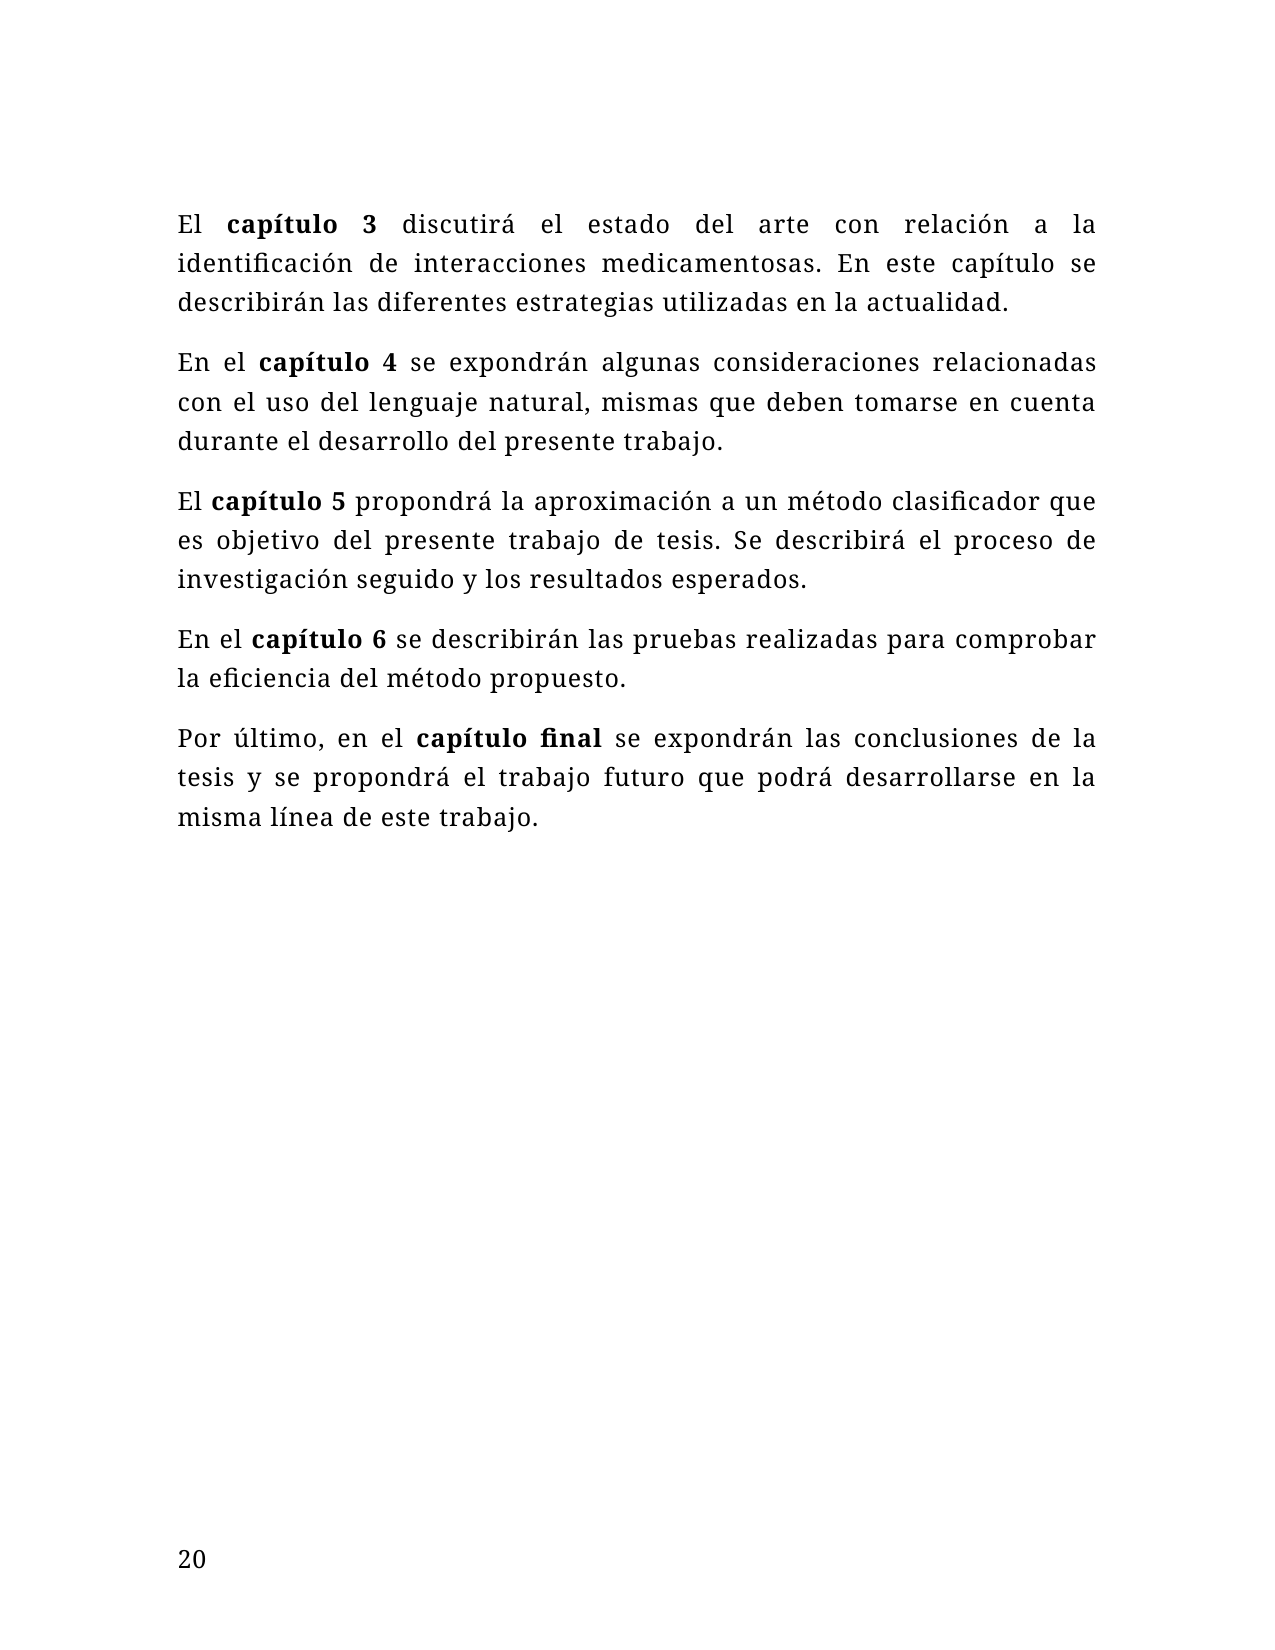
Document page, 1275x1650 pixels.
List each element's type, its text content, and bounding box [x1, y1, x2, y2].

text Por último, en el capítulo final se expondrán las conclusiones de la tesis y se propondrá el trabajo futuro que podrá desarrollarse en la misma línea de este trabajo. [177, 721, 1098, 833]
text En el capítulo 4 se expondrán algunas consideraciones relacionadas con el uso del lenguaje natural, mismas que deben tomarse en cuenta durante el desarrollo del presente trabajo. [177, 345, 1098, 457]
text El capítulo 5 propondrá la aproximación a un método clasificador que es objetivo del presente trabajo de tesis. Se describirá el proceso de investigación seguido y los resultados esperados. [177, 483, 1098, 596]
text En el capítulo 6 se describirán las pruebas realizadas para comprobar la eficiencia del método propuesto. [177, 622, 1098, 695]
text El capítulo 3 discutirá el estado del arte con relación a la identificación de interacciones medicamentosas. En este capítulo se describirán las diferentes estrategias utilizadas en la actualidad. [177, 207, 1098, 319]
